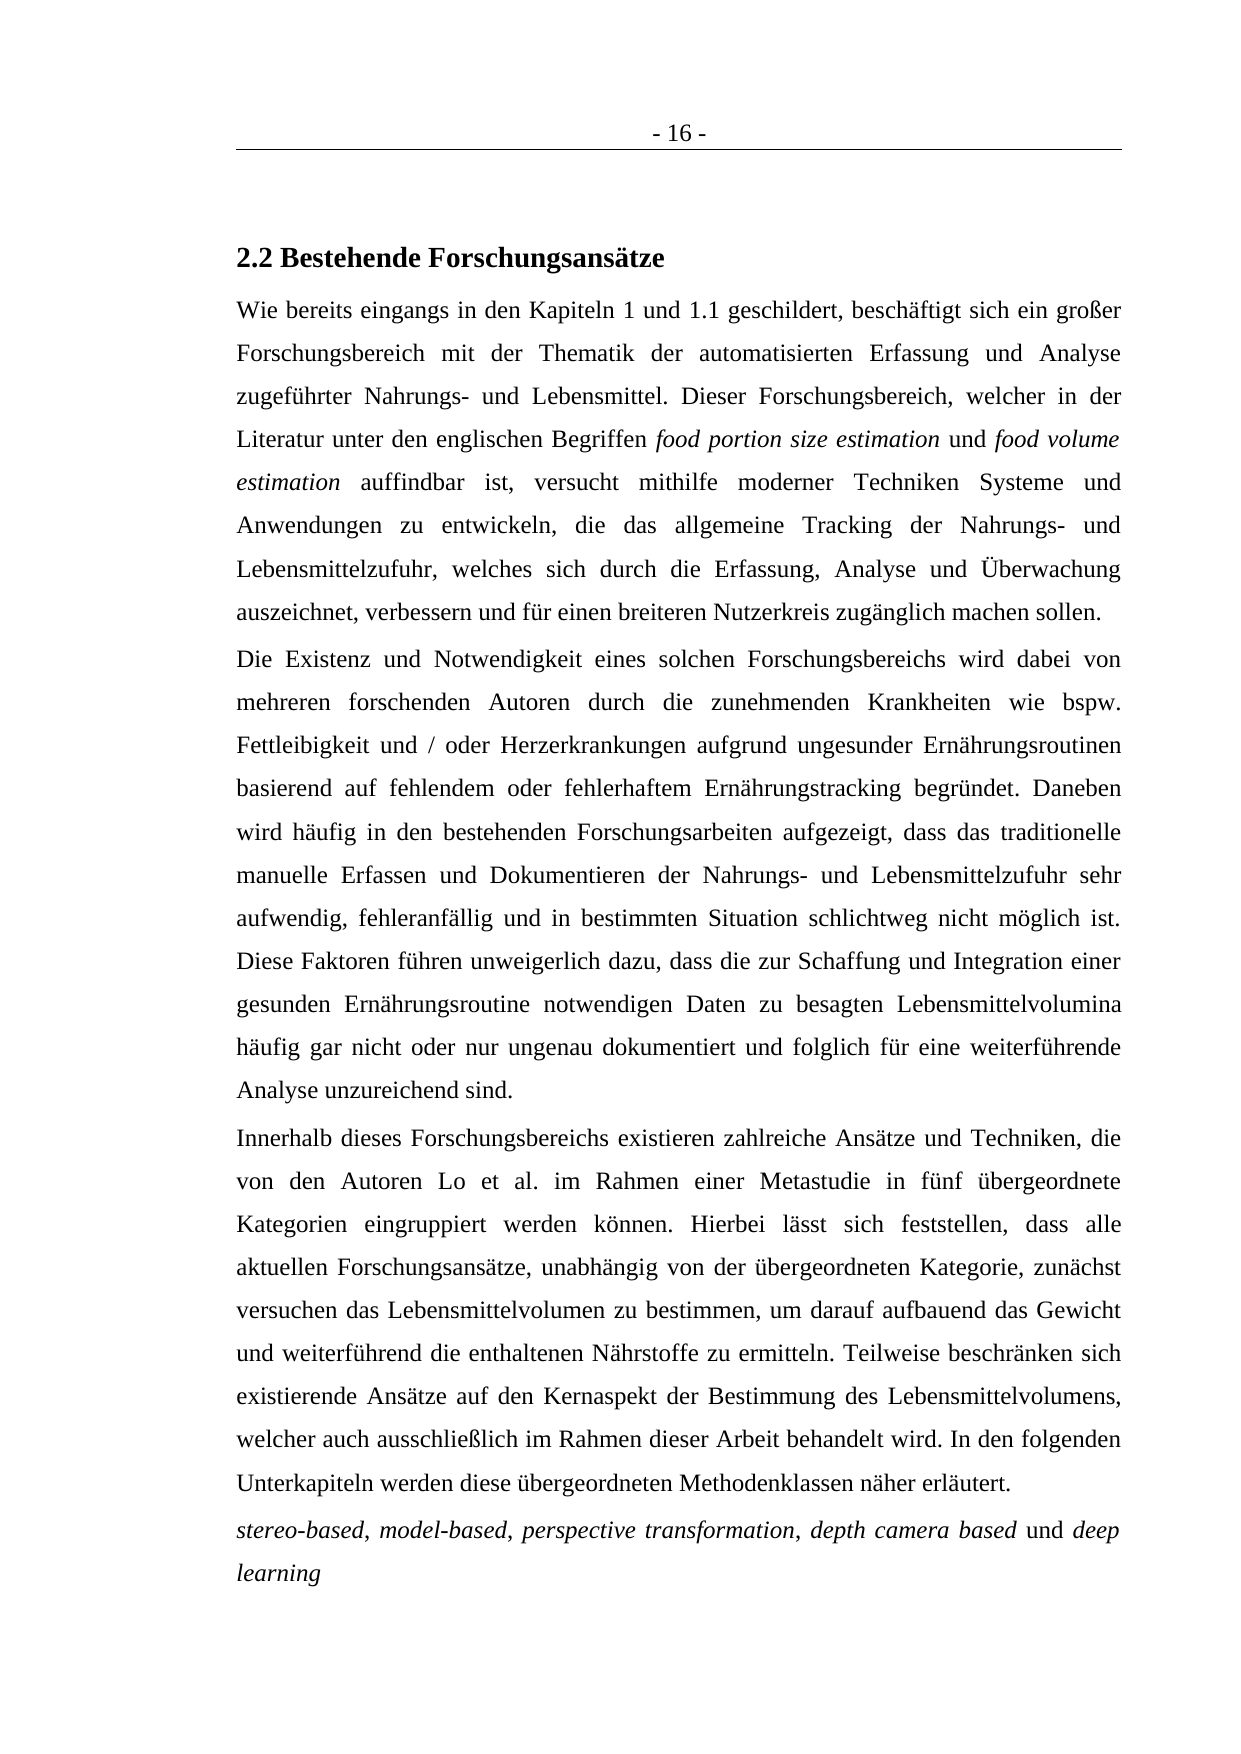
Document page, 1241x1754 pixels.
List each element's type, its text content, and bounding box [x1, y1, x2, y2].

text Die Existenz und Notwendigkeit eines solchen Forschungsbereichs wird dabei von mehreren forschenden Autoren durch die zunehmenden Krankheiten wie bspw. Fettleibigkeit und / oder Herzerkrankungen aufgrund ungesunder Ernährungsroutinen basierend auf fehlendem oder fehlerhaftem Ernährungstracking begründet. Daneben wird häufig in den bestehenden Forschungsarbeiten aufgezeigt, dass das traditionelle manuelle Erfassen und Dokumentieren der Nahrungs- und Lebensmittelzufuhr sehr aufwendig, fehleranfällig und in bestimmten Situation schlichtweg nicht möglich ist. Diese Faktoren führen unweigerlich dazu, dass die zur Schaffung und Integration einer gesunden Ernährungsroutine notwendigen Daten zu besagten Lebensmittelvolumina häufig gar nicht oder nur ungenau dokumentiert und folglich für eine weiterführende Analyse unzureichend sind. [236, 644, 1122, 1104]
text Wie bereits eingangs in den Kapiteln 1 und 1.1 geschildert, beschäftigt sich ein großer Forschungsbereich mit der Thematik der automatisierten Erfassung und Analyse zugeführter Nahrungs- und Lebensmittel. Dieser Forschungsbereich, welcher in der Literatur unter den englischen Begriffen food portion size estimation und food volume estimation auffindbar ist, versucht mithilfe moderner Techniken Systeme und Anwendungen zu entwickeln, die das allgemeine Tracking der Nahrungs- und Lebensmittelzufuhr, welches sich durch die Erfassung, Analyse und Überwachung auszeichnet, verbessern und für einen breiteren Nutzerkreis zugänglich machen sollen. [236, 295, 1122, 626]
text 2.2 Bestehende Forschungsansätze [236, 240, 1122, 274]
text Innerhalb dieses Forschungsbereichs existieren zahlreiche Ansätze und Techniken, die von den Autoren Lo et al. im Rahmen einer Metastudie in fünf übergeordnete Kategorien eingruppiert werden können. Hierbei lässt sich feststellen, dass alle aktuellen Forschungsansätze, unabhängig von der übergeordneten Kategorie, zunächst versuchen das Lebensmittelvolumen zu bestimmen, um darauf aufbauend das Gewicht und weiterführend die enthaltenen Nährstoffe zu ermitteln. Teilweise beschränken sich existierende Ansätze auf den Kernaspekt der Bestimmung des Lebensmittelvolumens, welcher auch ausschließlich im Rahmen dieser Arbeit behandelt wird. In den folgenden Unterkapiteln werden diese übergeordneten Methodenklassen näher erläutert. [236, 1123, 1122, 1496]
text stereo-based, model-based, perspective transformation, depth camera based und deep learning [236, 1515, 1122, 1587]
